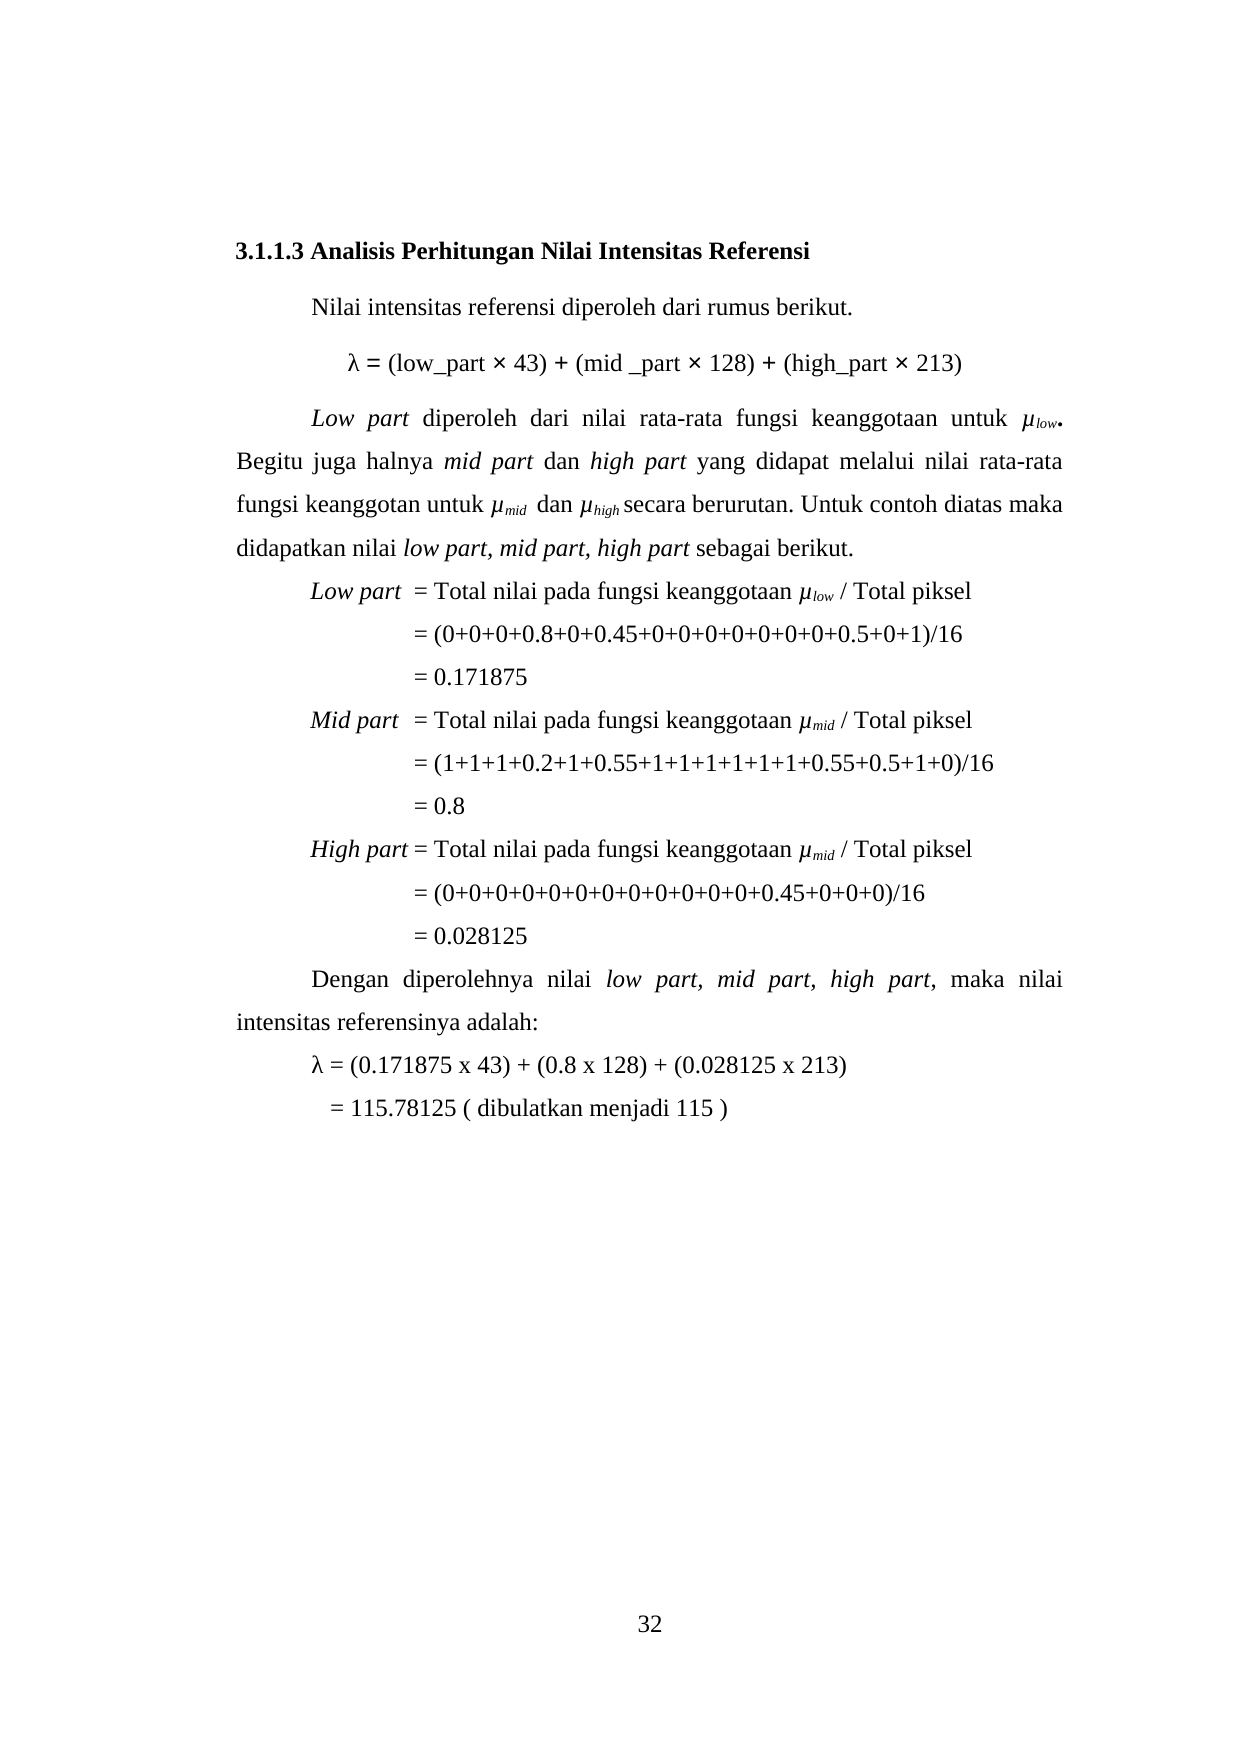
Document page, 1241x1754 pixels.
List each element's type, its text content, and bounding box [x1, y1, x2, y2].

text = (0+0+0+0+0+0+0+0+0+0+0+0+0.45+0+0+0)/16 [236, 878, 1063, 906]
text = 0.8 [236, 791, 1063, 820]
text = 0.028125 [236, 921, 1063, 949]
text = (1+1+1+0.2+1+0.55+1+1+1+1+1+1+0.55+0.5+1+0)/16 [236, 748, 1063, 777]
text Low part diperoleh dari nilai rata-rata fungsi keanggotaan untuk µlow. Begitu juga halnya mid part dan high part yang didapat melalui nilai rata-rata fungsi keanggotan untuk µmid dan µhigh secara berurutan. Untuk contoh diatas maka didapatkan nilai low part, mid part, high part sebagai berikut. [236, 403, 1063, 561]
text Dengan diperolehnya nilai low part, mid part, high part, maka nilai intensitas referensinya adalah: [236, 964, 1063, 1036]
text Low part = Total nilai pada fungsi keanggotaan µlow / Total piksel [236, 576, 1063, 604]
text High part = Total nilai pada fungsi keanggotaan µmid / Total piksel [236, 834, 1063, 863]
text λ = (low_part × 43) + (mid _part × 128) + (high_part × 213) [281, 347, 1063, 376]
subtitle Analisis Perhitungan Nilai Intensitas Referensi [235, 236, 1063, 265]
text = (0+0+0+0.8+0+0.45+0+0+0+0+0+0+0+0.5+0+1)/16 [236, 619, 1063, 648]
text Mid part = Total nilai pada fungsi keanggotaan µmid / Total piksel [236, 705, 1063, 734]
text λ = (0.171875 x 43) + (0.8 x 128) + (0.028125 x 213) [236, 1050, 1063, 1079]
text = 115.78125 ( dibulatkan menjadi 115 ) [236, 1093, 1063, 1122]
text = 0.171875 [236, 662, 1063, 691]
text Nilai intensitas referensi diperoleh dari rumus berikut. [236, 292, 1063, 321]
